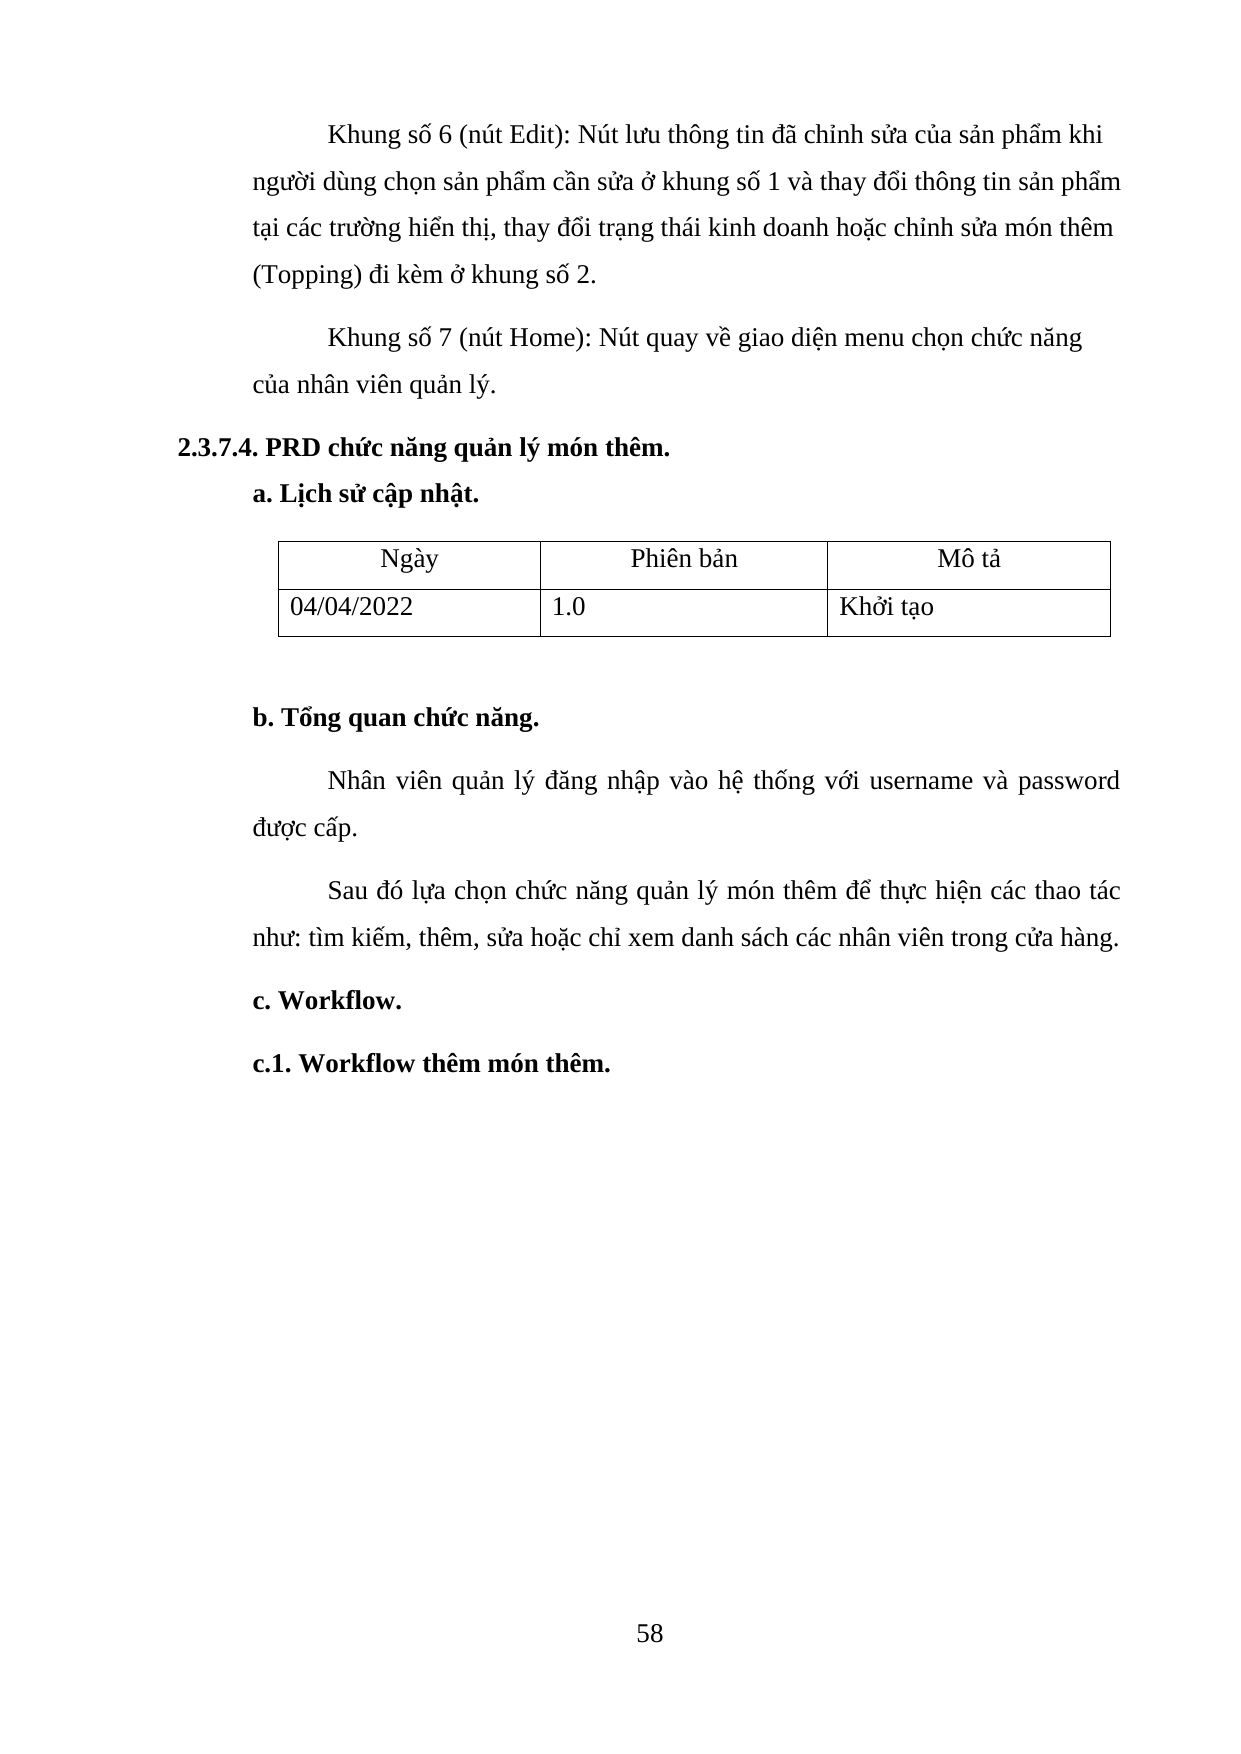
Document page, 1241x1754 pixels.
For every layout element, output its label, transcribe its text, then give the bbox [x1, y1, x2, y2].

table_cell Khởi tạo [828, 590, 1110, 636]
text a. Lịch sử cập nhật. [177, 477, 1122, 509]
text Nhân viên quản lý đăng nhập vào hệ thống với username và password được cấp. [252, 764, 1122, 842]
subtitle 2.3.7.4. PRD chức năng quản lý món thêm. [177, 431, 1122, 463]
text c. Workflow. [177, 984, 1122, 1015]
text Sau đó lựa chọn chức năng quản lý món thêm để thực hiện các thao tác như: tìm kiếm, thêm, sửa hoặc chỉ xem danh sách các nhân viên trong cửa hàng. [252, 874, 1122, 952]
table_cell 1.0 [541, 590, 827, 636]
table_header Ngày [279, 542, 540, 588]
table_cell 04/04/2022 [279, 590, 540, 636]
text b. Tổng quan chức năng. [177, 701, 1122, 732]
table_header Mô tả [828, 542, 1110, 588]
text Khung số 6 (nút Edit): Nút lưu thông tin đã chỉnh sửa của sản phẩm khi người dùng chọn sản phẩm cần sửa ở khung số 1 và thay đổi thông tin sản phẩm tại các trường hiển thị, thay đổi trạng thái kinh doanh hoặc chỉnh sửa món thêm (Topping) đi kèm ở khung số 2. [252, 118, 1122, 289]
text c.1. Workflow thêm món thêm. [177, 1047, 1122, 1078]
table_header Phiên bản [541, 542, 827, 588]
text Khung số 7 (nút Home): Nút quay về giao diện menu chọn chức năng của nhân viên quản lý. [252, 321, 1122, 399]
